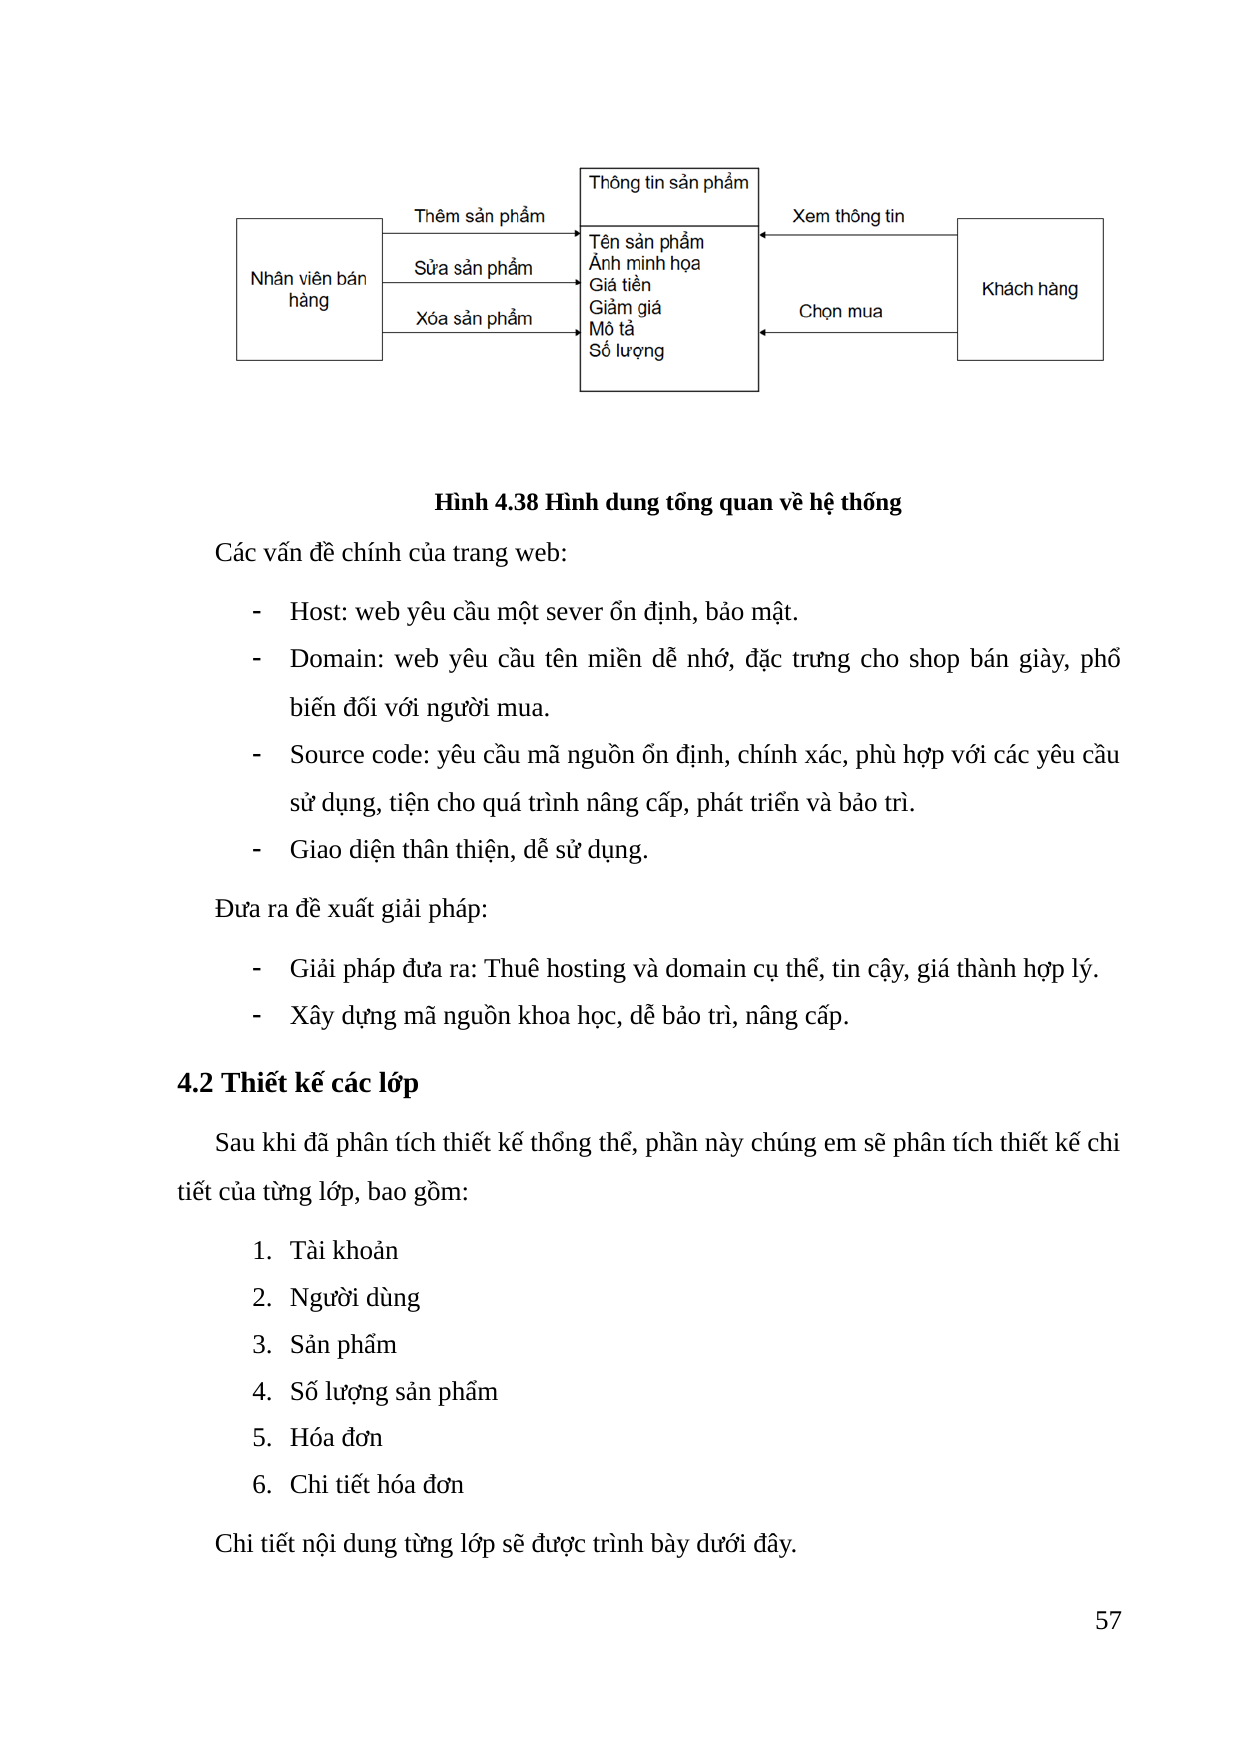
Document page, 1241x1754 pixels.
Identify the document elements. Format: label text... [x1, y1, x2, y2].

list Số lượng sản phẩm [252, 1372, 1122, 1409]
list Giải pháp đưa ra: Thuê hosting và domain cụ thể, tin cậy, giá thành hợp lý. [252, 949, 1122, 986]
list Giao diện thân thiện, dễ sử dụng. [252, 830, 1122, 868]
list Tài khoản [252, 1231, 1122, 1269]
list Sản phẩm [252, 1325, 1122, 1362]
list Chi tiết hóa đơn [252, 1465, 1122, 1503]
list Domain: web yêu cầu tên miền dễ nhớ, đặc trưng cho shop bán giày, phổ biến đối với người mua. [252, 639, 1122, 725]
list Hóa đơn [252, 1418, 1122, 1456]
subtitle Thiết kế các lớp [177, 1063, 1122, 1101]
text Sau khi đã phân tích thiết kế thổng thể, phần này chúng em sẽ phân tích thiết kế chi tiết của từng lớp, bao gồm: [177, 1123, 1122, 1209]
picture [214, 123, 1125, 446]
list Source code: yêu cầu mã nguồn ổn định, chính xác, phù hợp với các yêu cầu sử dụng, tiện cho quá trình nâng cấp, phát triển và bảo trì. [252, 734, 1122, 821]
list Xây dựng mã nguồn khoa học, dễ bảo trì, nâng cấp. [252, 996, 1122, 1033]
text Các vấn đề chính của trang web: [177, 533, 1122, 570]
text Đưa ra đề xuất giải pháp: [177, 889, 1122, 927]
list Host: web yêu cầu một sever ổn định, bảo mật. [252, 592, 1122, 630]
list Người dùng [252, 1278, 1122, 1316]
text Chi tiết nội dung từng lớp sẽ được trình bày dưới đây. [177, 1524, 1122, 1562]
